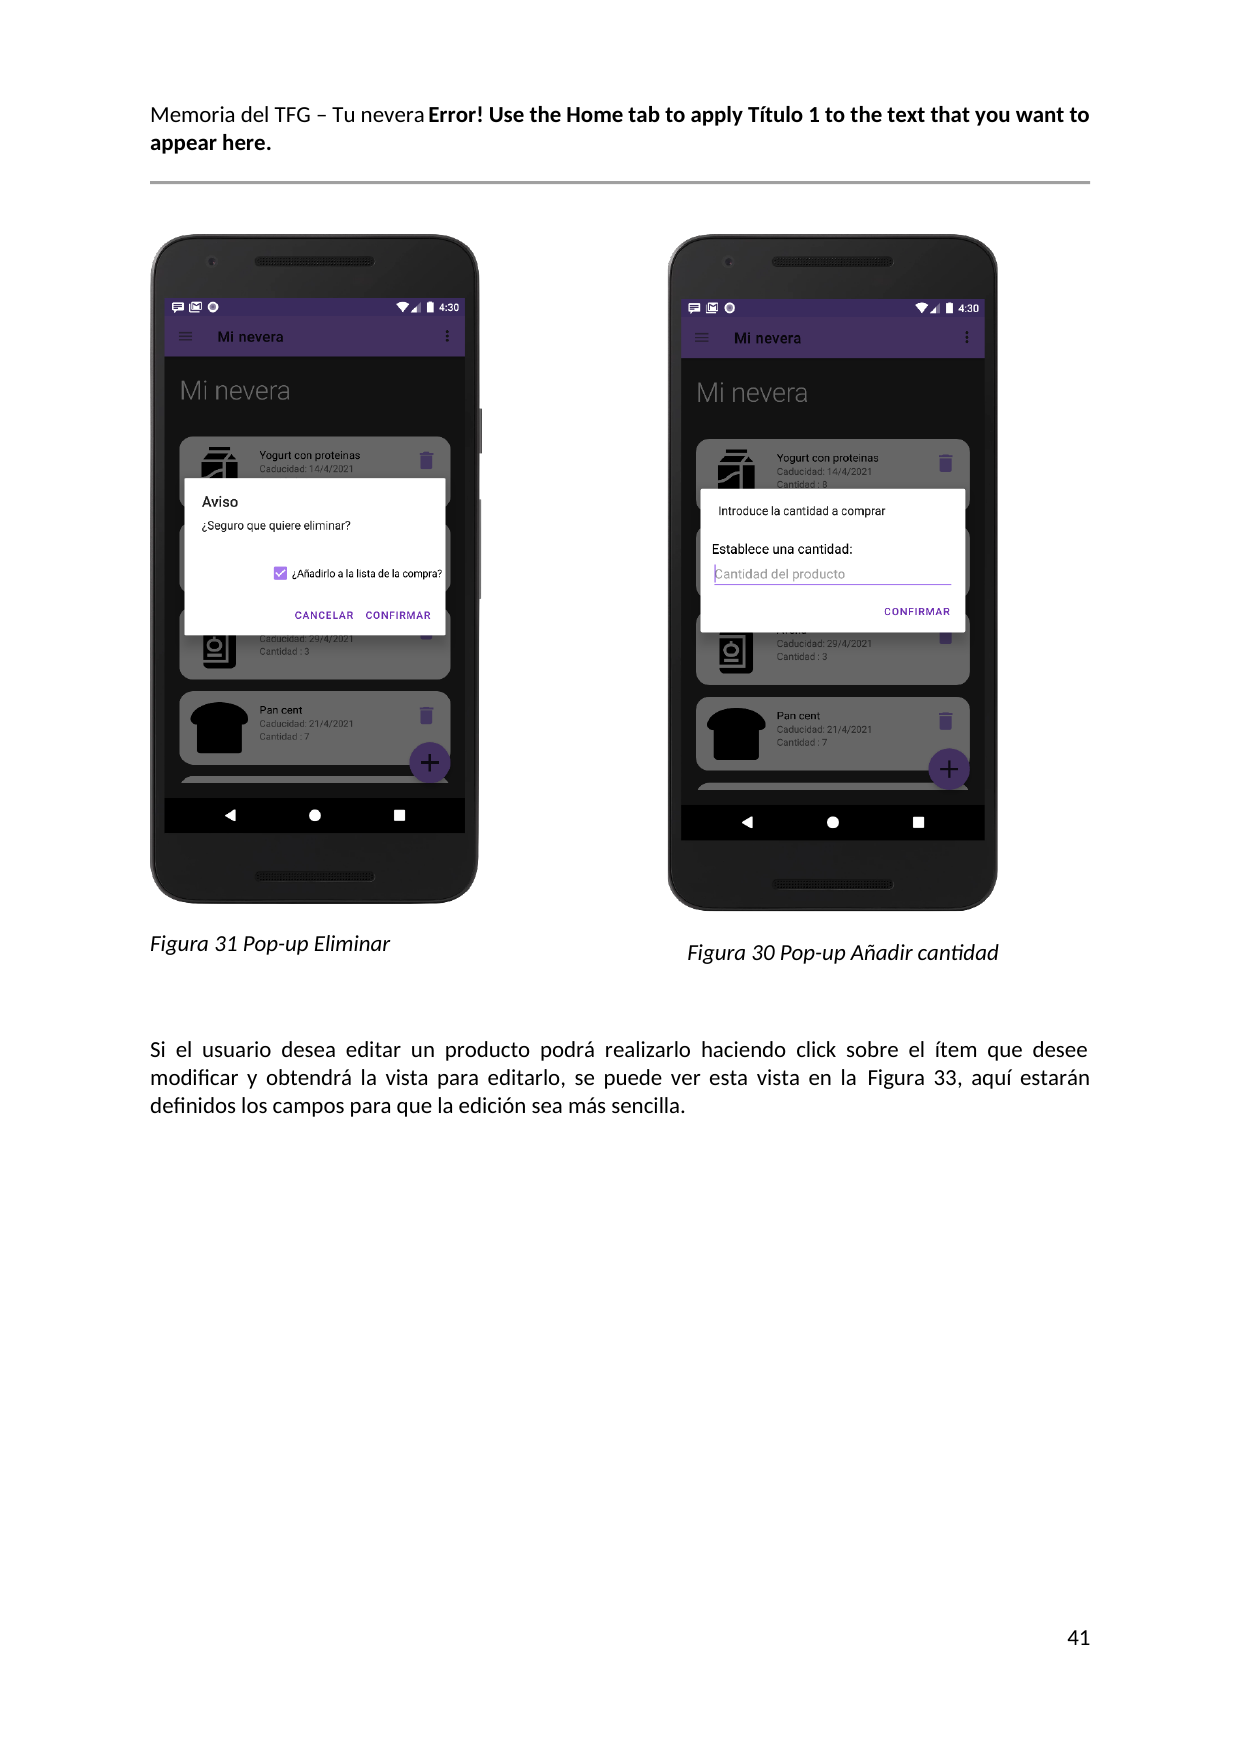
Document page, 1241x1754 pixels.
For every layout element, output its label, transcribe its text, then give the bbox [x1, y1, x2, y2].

text Figura 31 Pop-up Eliminar [150, 929, 1090, 957]
picture [666, 234, 998, 909]
text Si el usuario desea editar un producto podrá realizarlo haciendo click sobre el ítem que desee modificar y obtendrá la vista para editarlo, se puede ver esta vista en la Figura 32, aquí estarán definidos los campos para que la edición sea más sencilla. [150, 1035, 1090, 1119]
picture [150, 234, 482, 904]
